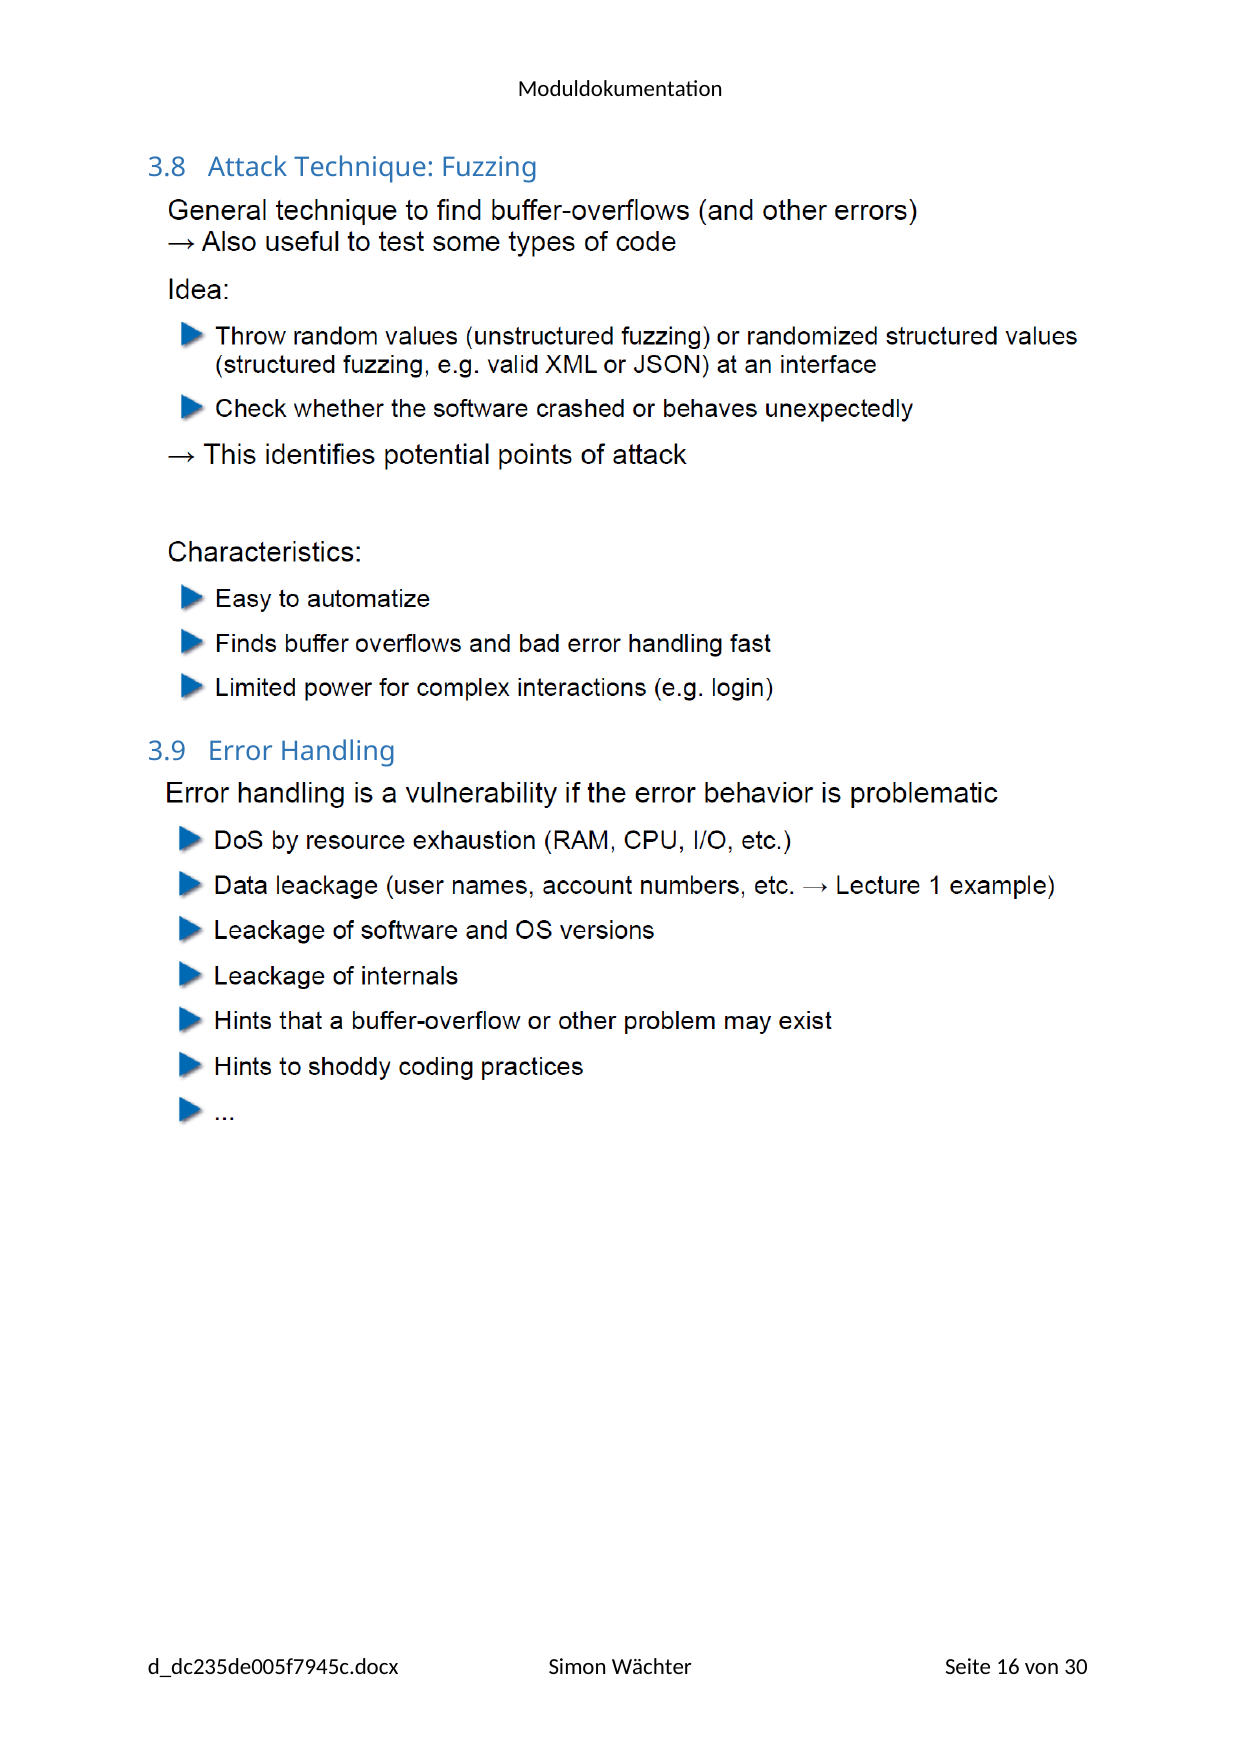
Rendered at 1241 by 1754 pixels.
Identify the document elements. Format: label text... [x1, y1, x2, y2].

subtitle Error Handling [148, 731, 1093, 768]
picture [147, 770, 1093, 1146]
subtitle Attack Technique: Fuzzing [148, 148, 1093, 184]
picture [147, 187, 1093, 712]
